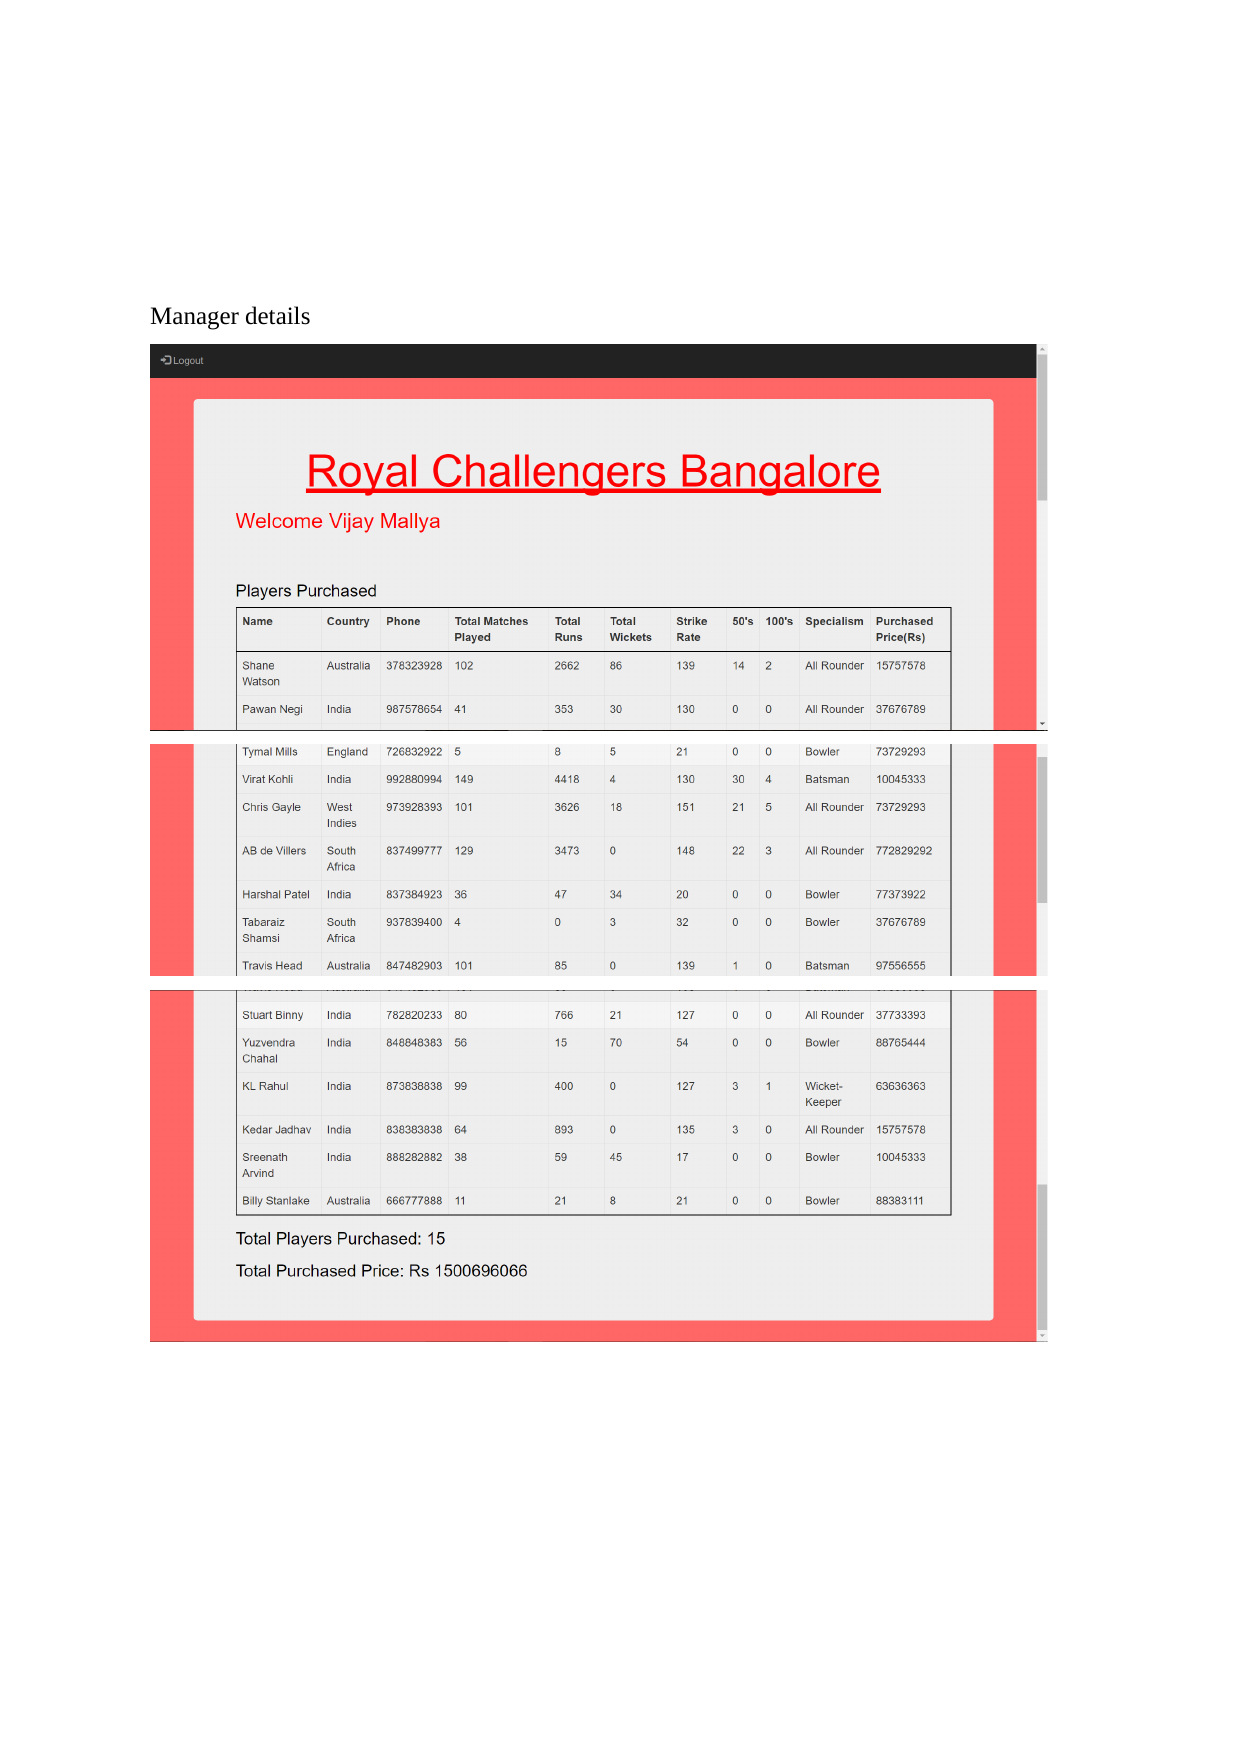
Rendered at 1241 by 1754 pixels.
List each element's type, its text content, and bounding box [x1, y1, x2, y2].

picture [150, 744, 1048, 976]
text Manager details [150, 301, 1090, 330]
picture [150, 990, 1048, 1342]
picture [150, 344, 1048, 731]
